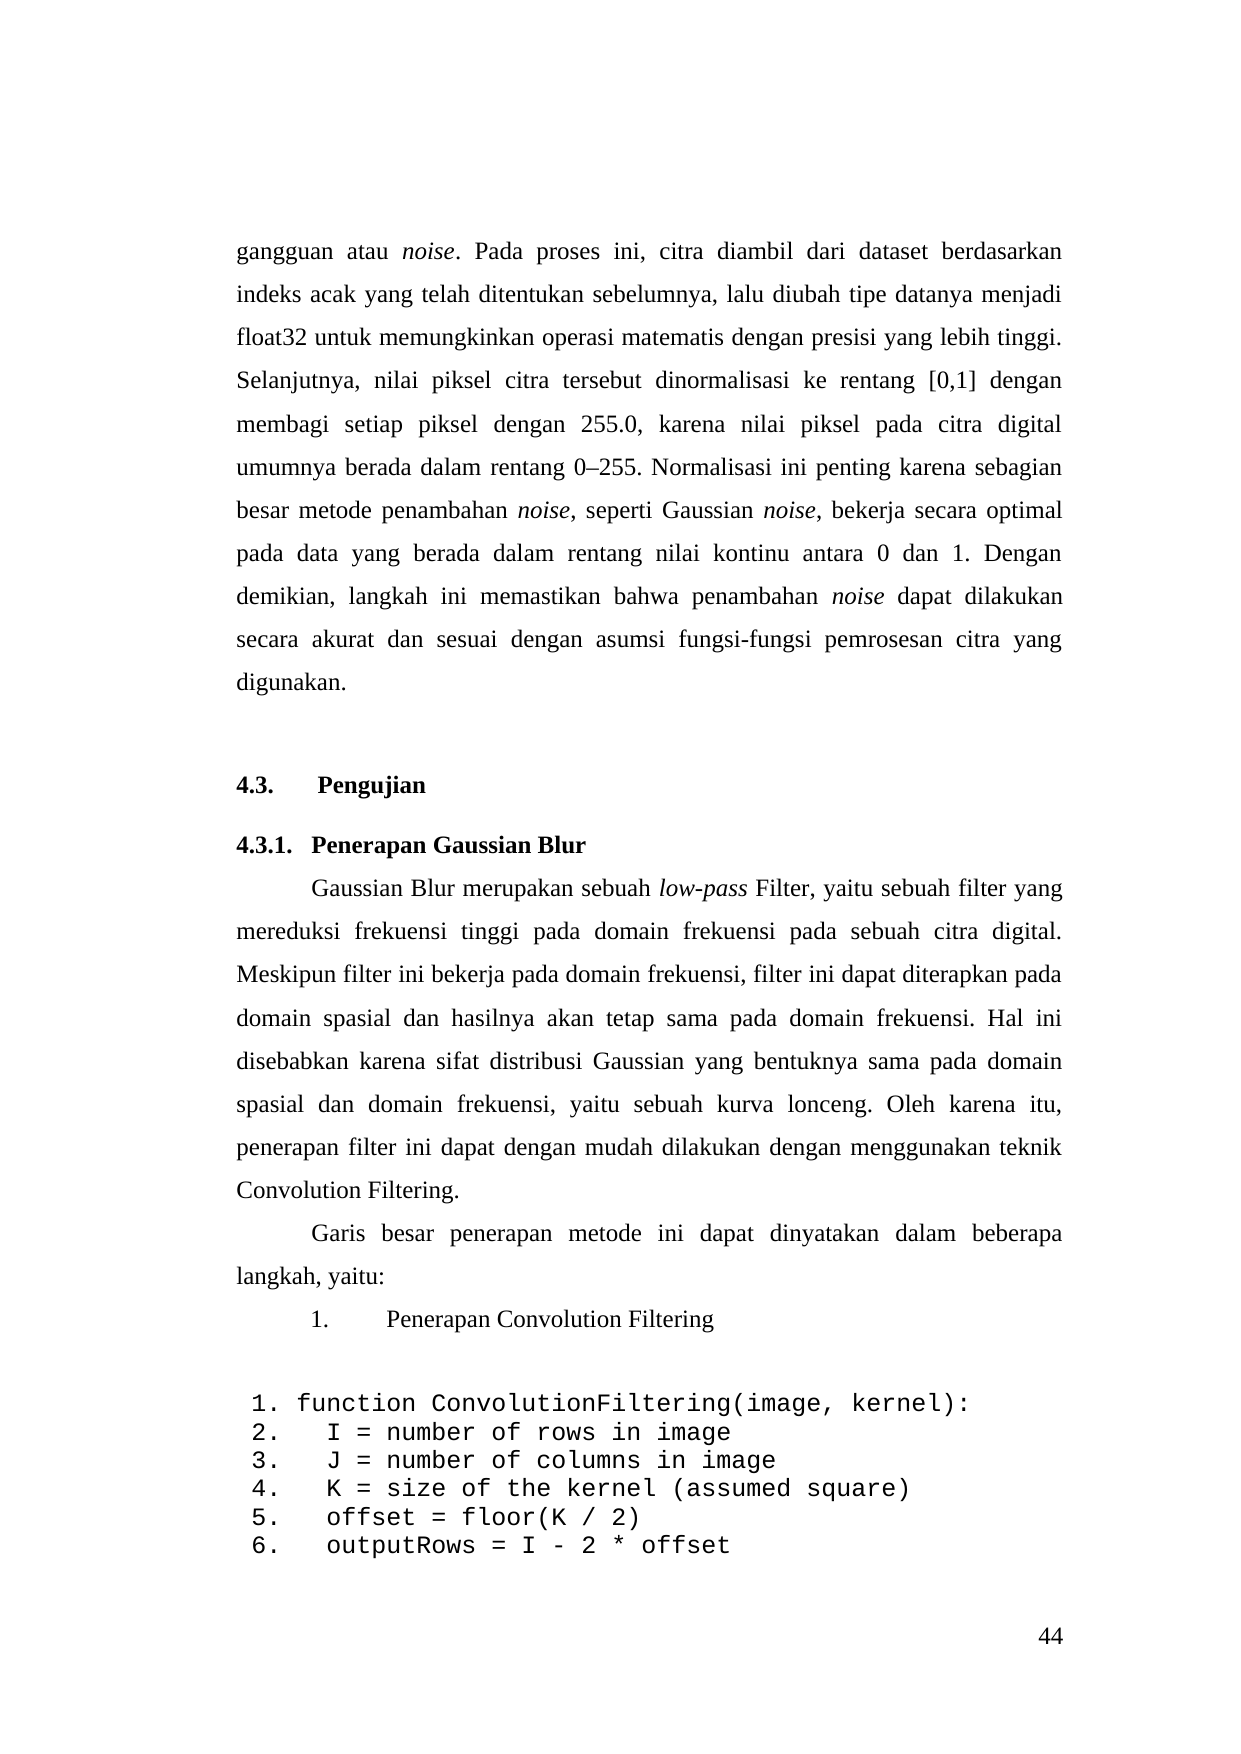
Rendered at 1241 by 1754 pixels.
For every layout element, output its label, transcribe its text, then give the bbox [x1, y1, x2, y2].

list 5. offset = floor(K / 2) [236, 1504, 1063, 1532]
subtitle Pengujian [236, 770, 1063, 799]
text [236, 236, 1063, 696]
list 4. K = size of the kernel (assumed square) [236, 1476, 1063, 1504]
list 1. function ConvolutionFiltering(image, kernel): [236, 1391, 1063, 1419]
list Gaussian Blur merupakan sebuah low-pass Filter, yaitu sebuah filter yang mereduksi frekuensi tinggi pada domain frekuensi pada sebuah citra digital. Meskipun filter ini bekerja pada domain frekuensi, filter ini dapat diterapkan pada domain spasial dan hasilnya akan tetap sama pada domain frekuensi. Hal ini disebabkan karena sifat distribusi Gaussian yang bentuknya sama pada domain spasial dan domain frekuensi, yaitu sebuah kurva lonceng. Oleh karena itu, penerapan filter ini dapat dengan mudah dilakukan dengan menggunakan teknik Convolution Filtering. [236, 873, 1063, 1204]
list 2. I = number of rows in image [236, 1419, 1063, 1447]
list 3. J = number of columns in image [236, 1447, 1063, 1476]
list Penerapan Convolution Filtering [310, 1304, 1063, 1333]
list Garis besar penerapan metode ini dapat dinyatakan dalam beberapa langkah, yaitu: [236, 1218, 1063, 1290]
list Penerapan Gaussian Blur [236, 830, 1063, 859]
list 6. outputRows = I - 2 * offset [236, 1532, 1063, 1561]
